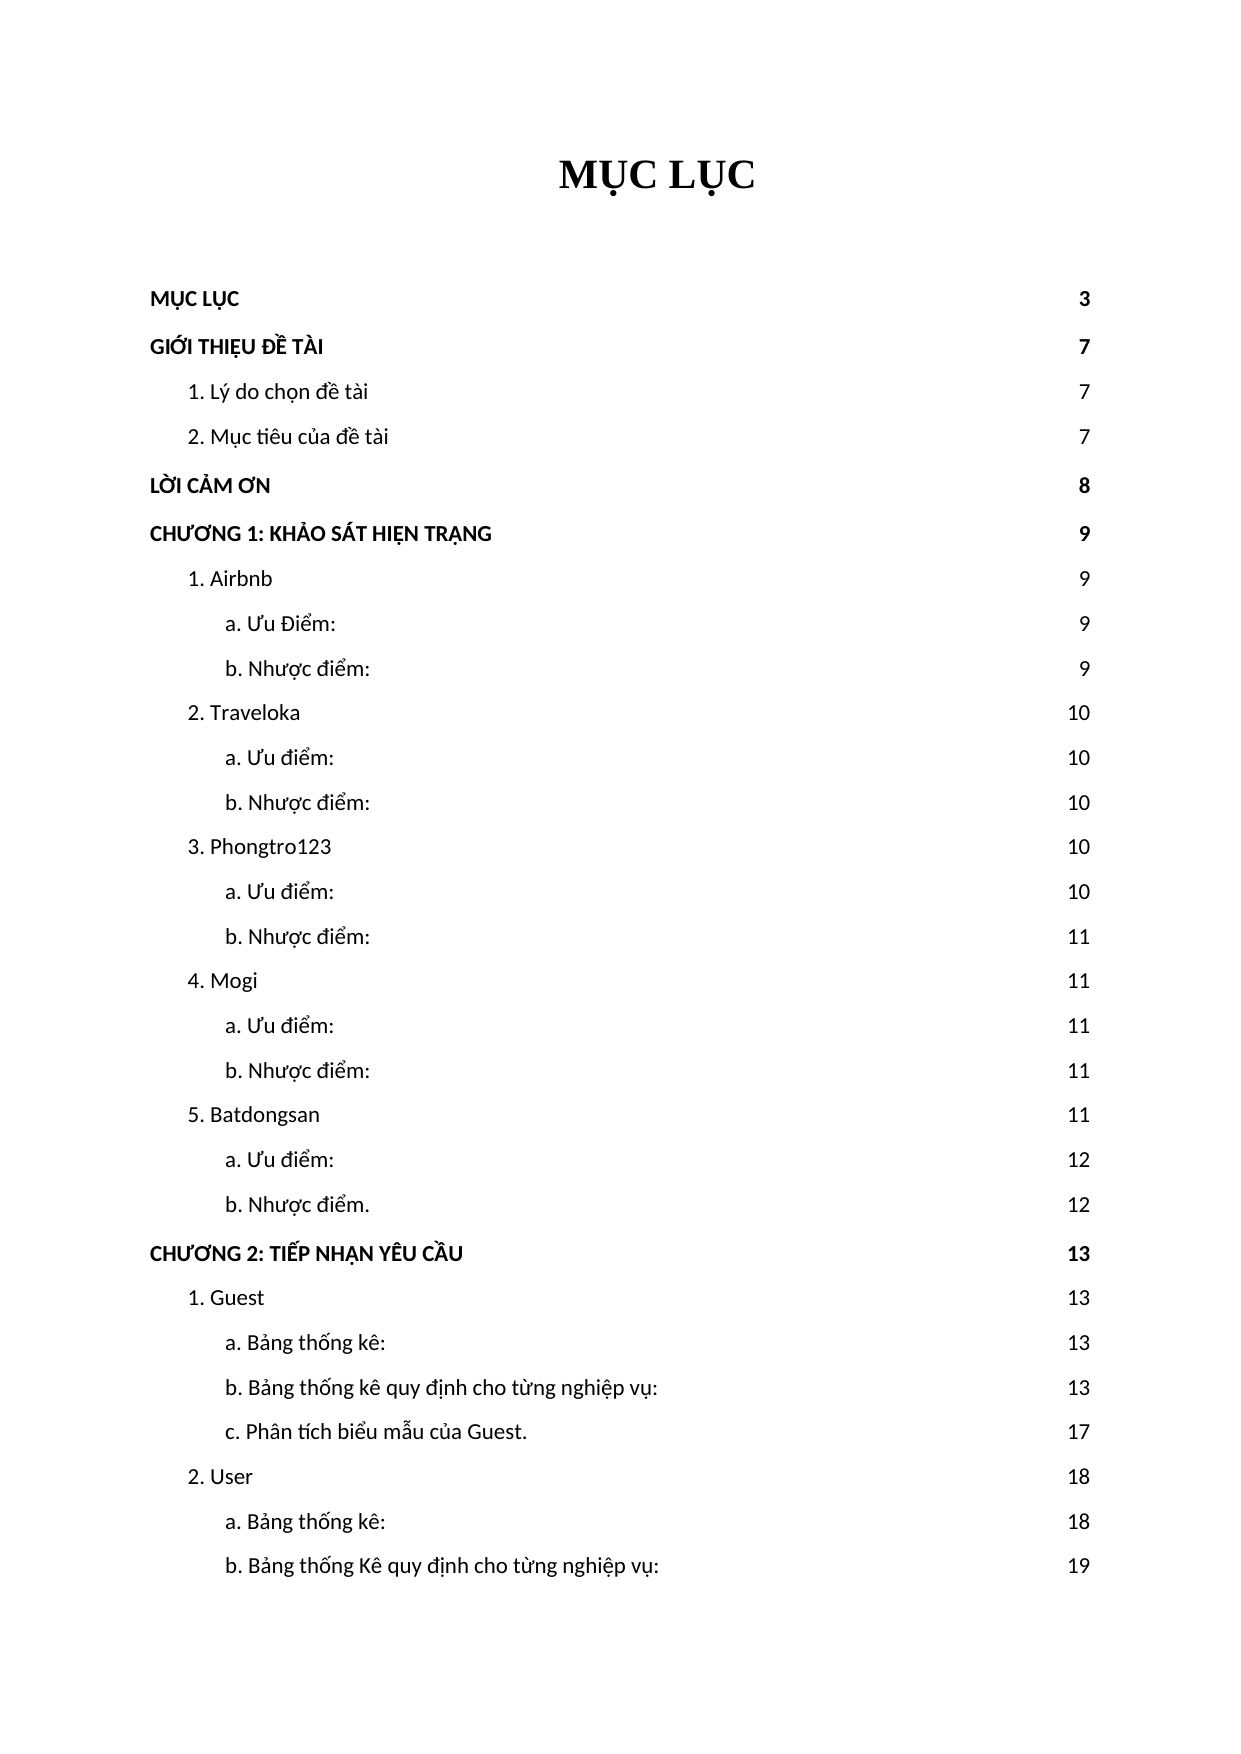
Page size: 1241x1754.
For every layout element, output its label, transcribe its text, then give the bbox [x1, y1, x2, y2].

subtitle MỤC LỤC [150, 150, 1090, 198]
